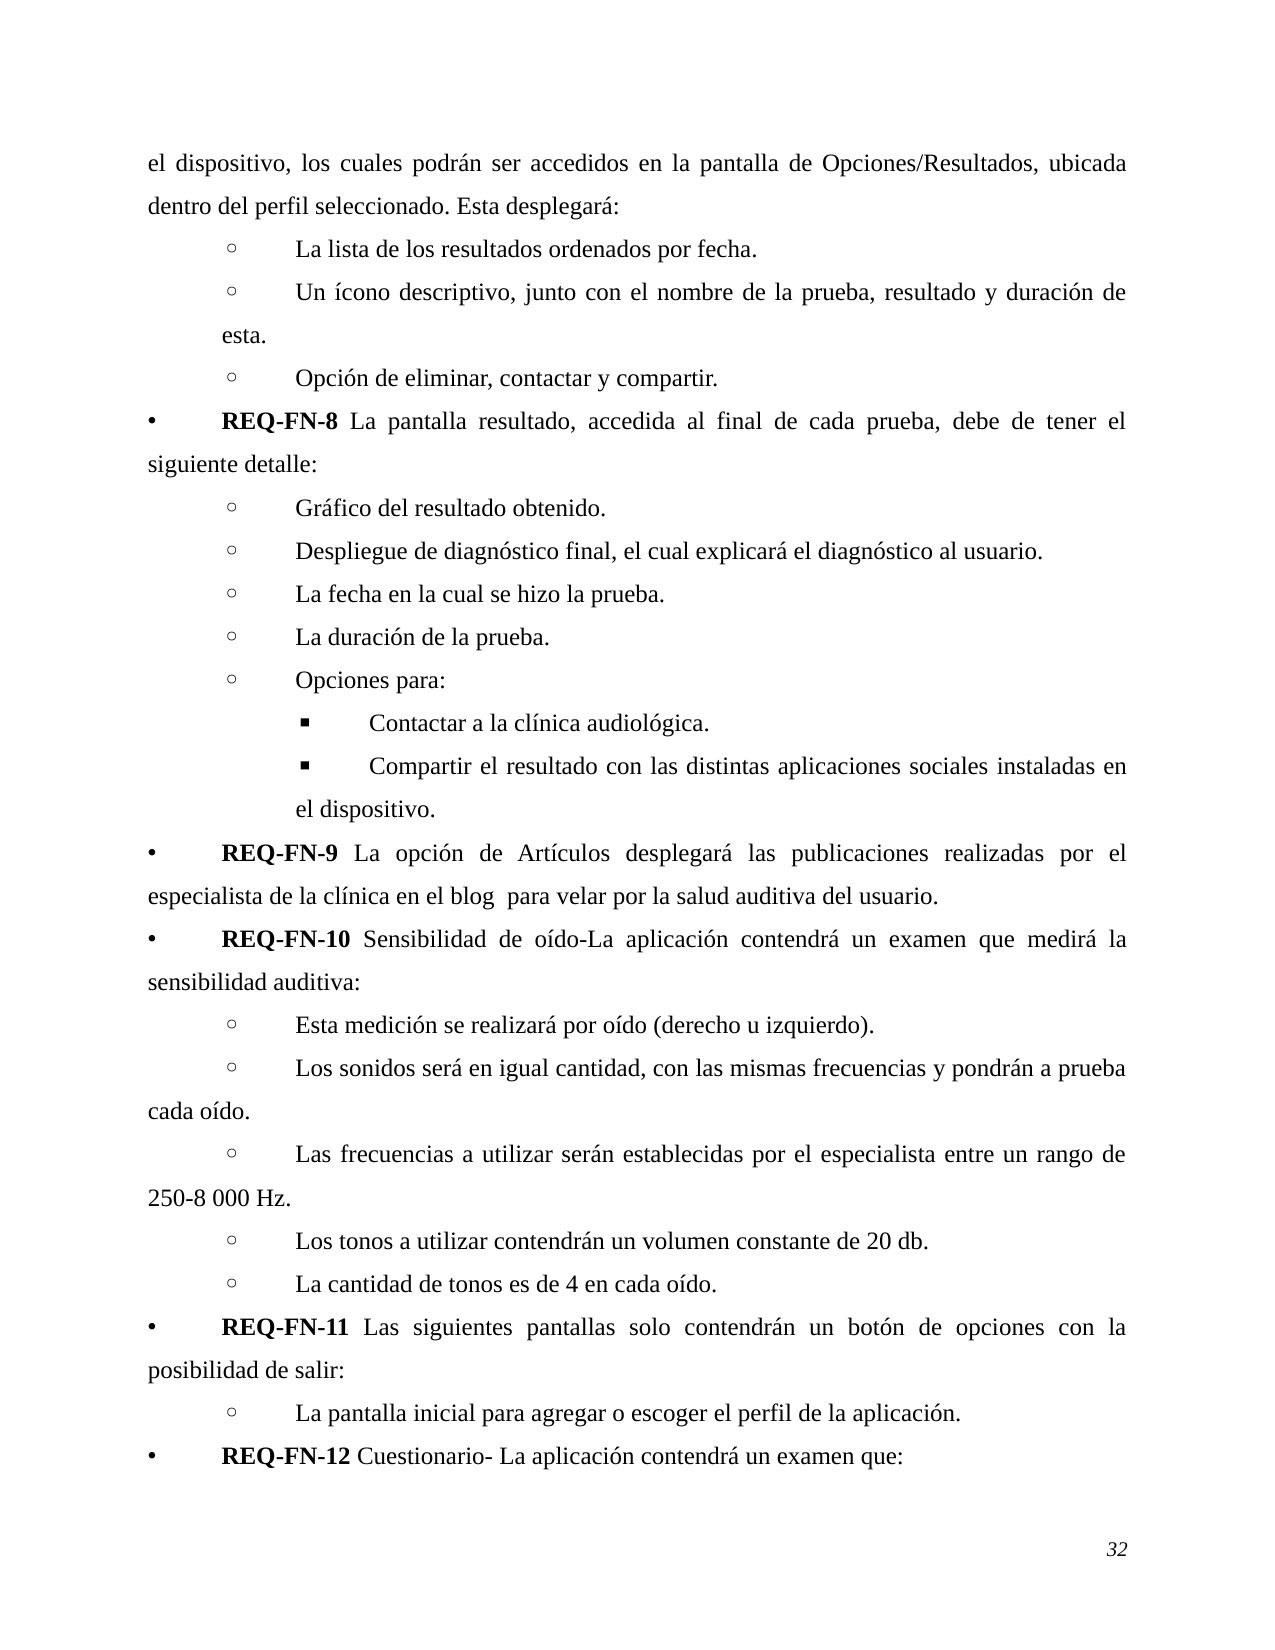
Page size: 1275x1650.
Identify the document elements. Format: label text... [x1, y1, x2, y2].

list La pantalla inicial para agregar o escoger el perfil de la aplicación. [148, 1398, 1127, 1427]
list Un ícono descriptivo, junto con el nombre de la prueba, resultado y duración de esta. [222, 277, 1127, 349]
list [148, 148, 1127, 219]
list REQ-FN-11 Las siguientes pantallas solo contendrán un botón de opciones con la posibilidad de salir: [148, 1312, 1127, 1384]
list La fecha en la cual se hizo la prueba. [222, 579, 1127, 608]
list Esta medición se realizará por oído (derecho u izquierdo). [148, 1010, 1127, 1039]
list Opciones para: [222, 665, 1127, 694]
list La duración de la prueba. [222, 622, 1127, 651]
list REQ-FN-12 Cuestionario- La aplicación contendrá un examen que: [148, 1441, 1127, 1470]
list REQ-FN-9 La opción de Artículos desplegará las publicaciones realizadas por el especialista de la clínica en el blog para velar por la salud auditiva del usuario. [148, 838, 1127, 909]
list Compartir el resultado con las distintas aplicaciones sociales instaladas en el dispositivo. [295, 751, 1127, 823]
list Gráfico del resultado obtenido. [222, 493, 1127, 521]
list Opción de eliminar, contactar y compartir. [222, 363, 1127, 392]
list Los tonos a utilizar contendrán un volumen constante de 20 db. [148, 1226, 1127, 1254]
list Contactar a la clínica audiológica. [295, 708, 1127, 737]
list La lista de los resultados ordenados por fecha. [222, 234, 1127, 263]
list Despliegue de diagnóstico final, el cual explicará el diagnóstico al usuario. [222, 536, 1127, 564]
list La cantidad de tonos es de 4 en cada oído. [148, 1269, 1127, 1298]
list REQ-FN-10 Sensibilidad de oído-La aplicación contendrá un examen que medirá la sensibilidad auditiva: [148, 924, 1127, 996]
list Las frecuencias a utilizar serán establecidas por el especialista entre un rango de 250-8 000 Hz. [148, 1139, 1127, 1211]
list REQ-FN-8 La pantalla resultado, accedida al final de cada prueba, debe de tener el siguiente detalle: [148, 406, 1127, 478]
list Los sonidos será en igual cantidad, con las mismas frecuencias y pondrán a prueba cada oído. [148, 1053, 1127, 1125]
